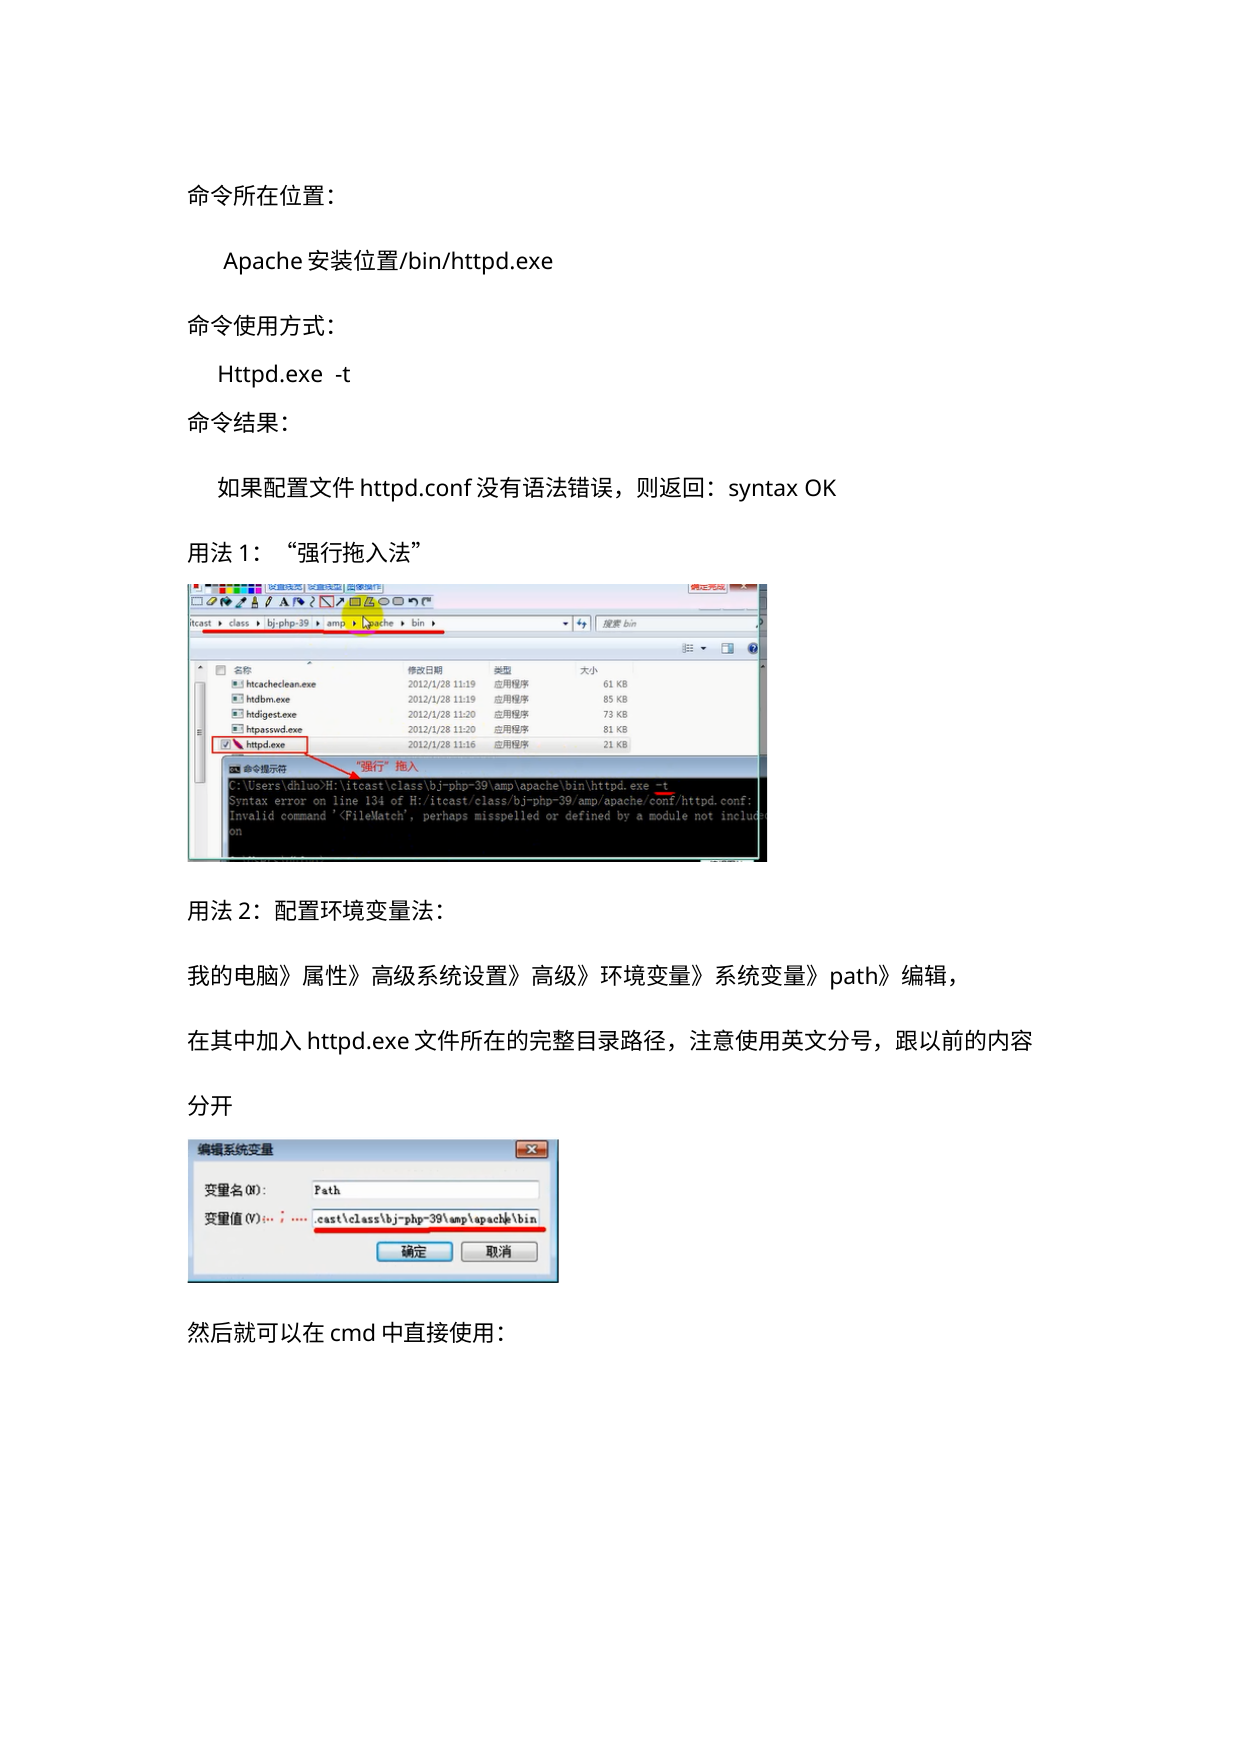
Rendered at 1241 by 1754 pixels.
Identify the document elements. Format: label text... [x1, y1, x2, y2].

text 在其中加入httpd.exe文件所在的完整目录路径，注意使用英文分号，跟以前的内容分开 [187, 1007, 1053, 1137]
text 用法2：配置环境变量法： [187, 877, 1053, 942]
text Apache安装位置/bin/httpd.exe [187, 227, 1053, 292]
text 命令所在位置： [187, 162, 1053, 227]
text 然后就可以在cmd中直接使用： [187, 1299, 1053, 1364]
text 用法1：“强行拖入法” [187, 519, 1053, 584]
text Httpd.exe -t [187, 357, 1053, 389]
text 我的电脑》属性》高级系统设置》高级》环境变量》系统变量》path》编辑， [187, 942, 1053, 1007]
picture [187, 584, 768, 862]
text 命令使用方式： [187, 292, 1053, 357]
text 如果配置文件httpd.conf没有语法错误，则返回：syntax OK [187, 454, 1053, 519]
text 命令结果： [187, 389, 1053, 454]
picture [187, 1137, 560, 1283]
